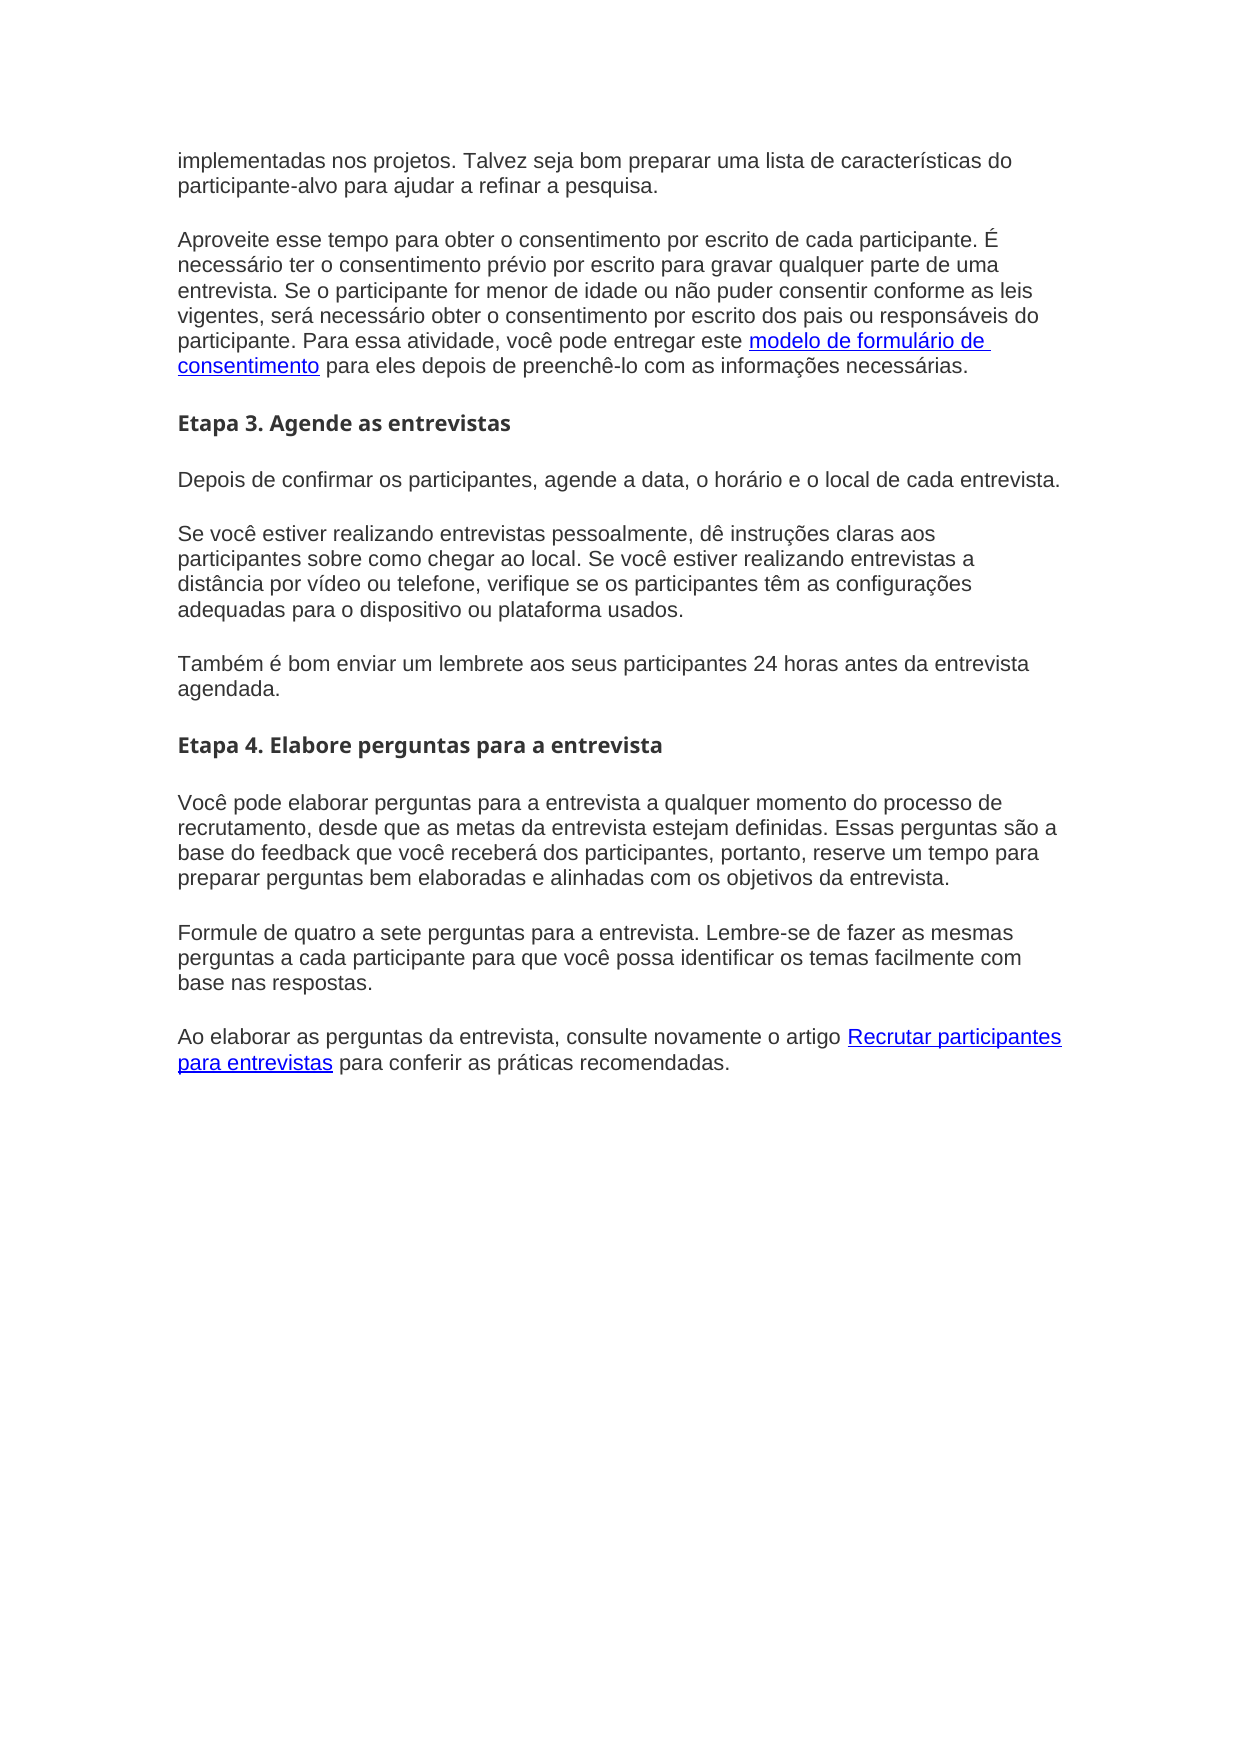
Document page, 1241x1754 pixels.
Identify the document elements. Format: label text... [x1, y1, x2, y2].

text Etapa 4. Elabore perguntas para a entrevista [177, 731, 1063, 760]
text Também é bom enviar um lembrete aos seus participantes 24 horas antes da entrevista agendada. [177, 651, 1063, 701]
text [177, 148, 1063, 198]
text Aproveite esse tempo para obter o consentimento por escrito de cada participante. É necessário ter o consentimento prévio por escrito para gravar qualquer parte de uma entrevista. Se o participante for menor de idade ou não puder consentir conforme as leis vigentes, será necessário obter o consentimento por escrito dos pais ou responsáveis do participante. Para essa atividade, você pode entregar este modelo de formulário de consentimento para eles depois de preenchê-lo com as informações necessárias. [177, 227, 1063, 378]
text Etapa 3. Agende as entrevistas [177, 408, 1063, 437]
text Se você estiver realizando entrevistas pessoalmente, dê instruções claras aos participantes sobre como chegar ao local. Se você estiver realizando entrevistas a distância por vídeo ou telefone, verifique se os participantes têm as configurações adequadas para o dispositivo ou plataforma usados. [177, 521, 1063, 622]
text Você pode elaborar perguntas para a entrevista a qualquer momento do processo de recrutamento, desde que as metas da entrevista estejam definidas. Essas perguntas são a base do feedback que você receberá dos participantes, portanto, reserve um tempo para preparar perguntas bem elaboradas e alinhadas com os objetivos da entrevista. [177, 789, 1063, 890]
text Depois de confirmar os participantes, agende a data, o horário e o local de cada entrevista. [177, 467, 1063, 492]
text Ao elaborar as perguntas da entrevista, consulte novamente o artigo Recrutar participantes para entrevistas para conferir as práticas recomendadas. [177, 1024, 1063, 1075]
text Formule de quatro a sete perguntas para a entrevista. Lembre-se de fazer as mesmas perguntas a cada participante para que você possa identificar os temas facilmente com base nas respostas. [177, 919, 1063, 995]
